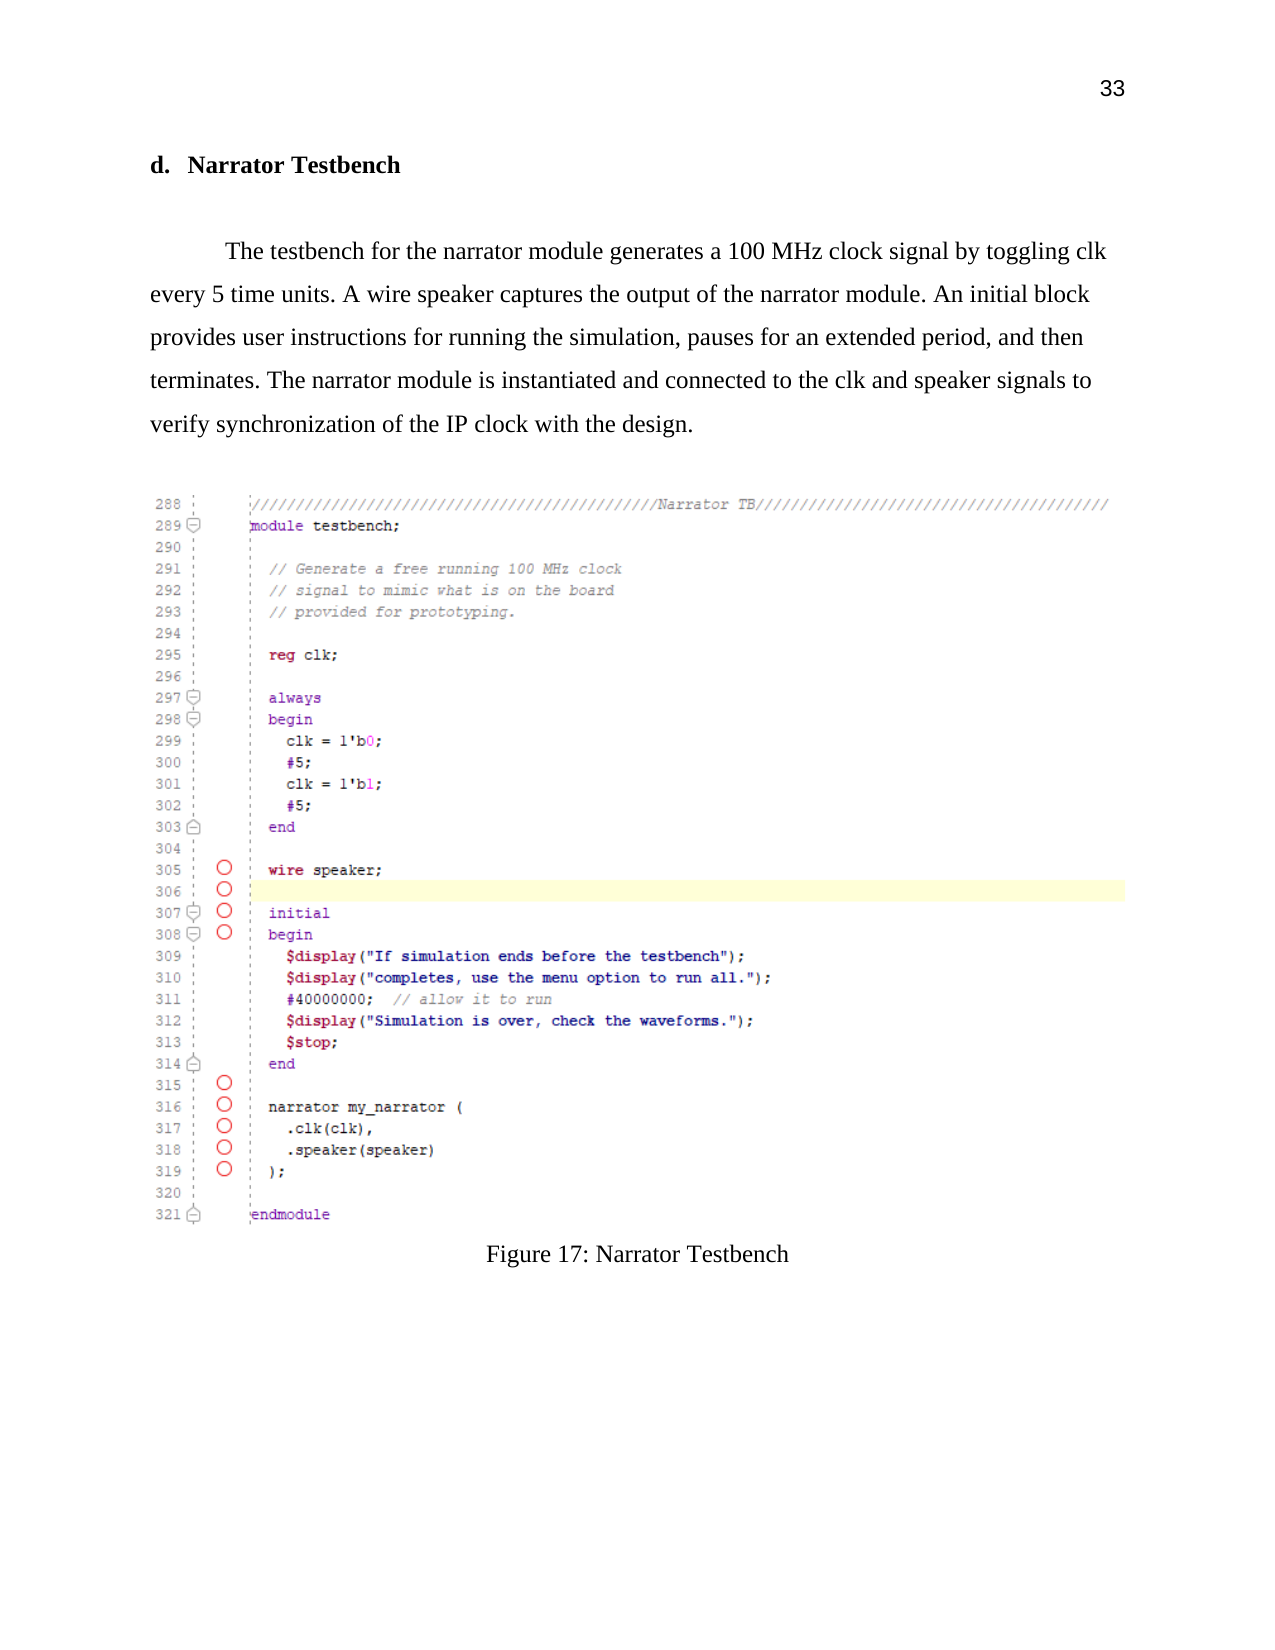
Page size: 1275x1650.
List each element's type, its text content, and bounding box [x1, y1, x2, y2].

list Narrator Testbench [150, 150, 1125, 179]
text Figure 17: Narrator Testbench [150, 1239, 1125, 1268]
text The testbench for the narrator module generates a 100 MHz clock signal by toggling clk every 5 time units. A wire speaker captures the output of the narrator module. An initial block provides user instructions for running the simulation, pauses for an extended period, and then terminates. The narrator module is instantiated and connected to the clk and speaker signals to verify synchronization of the IP clock with the design. [150, 236, 1125, 437]
picture [150, 495, 1125, 1227]
